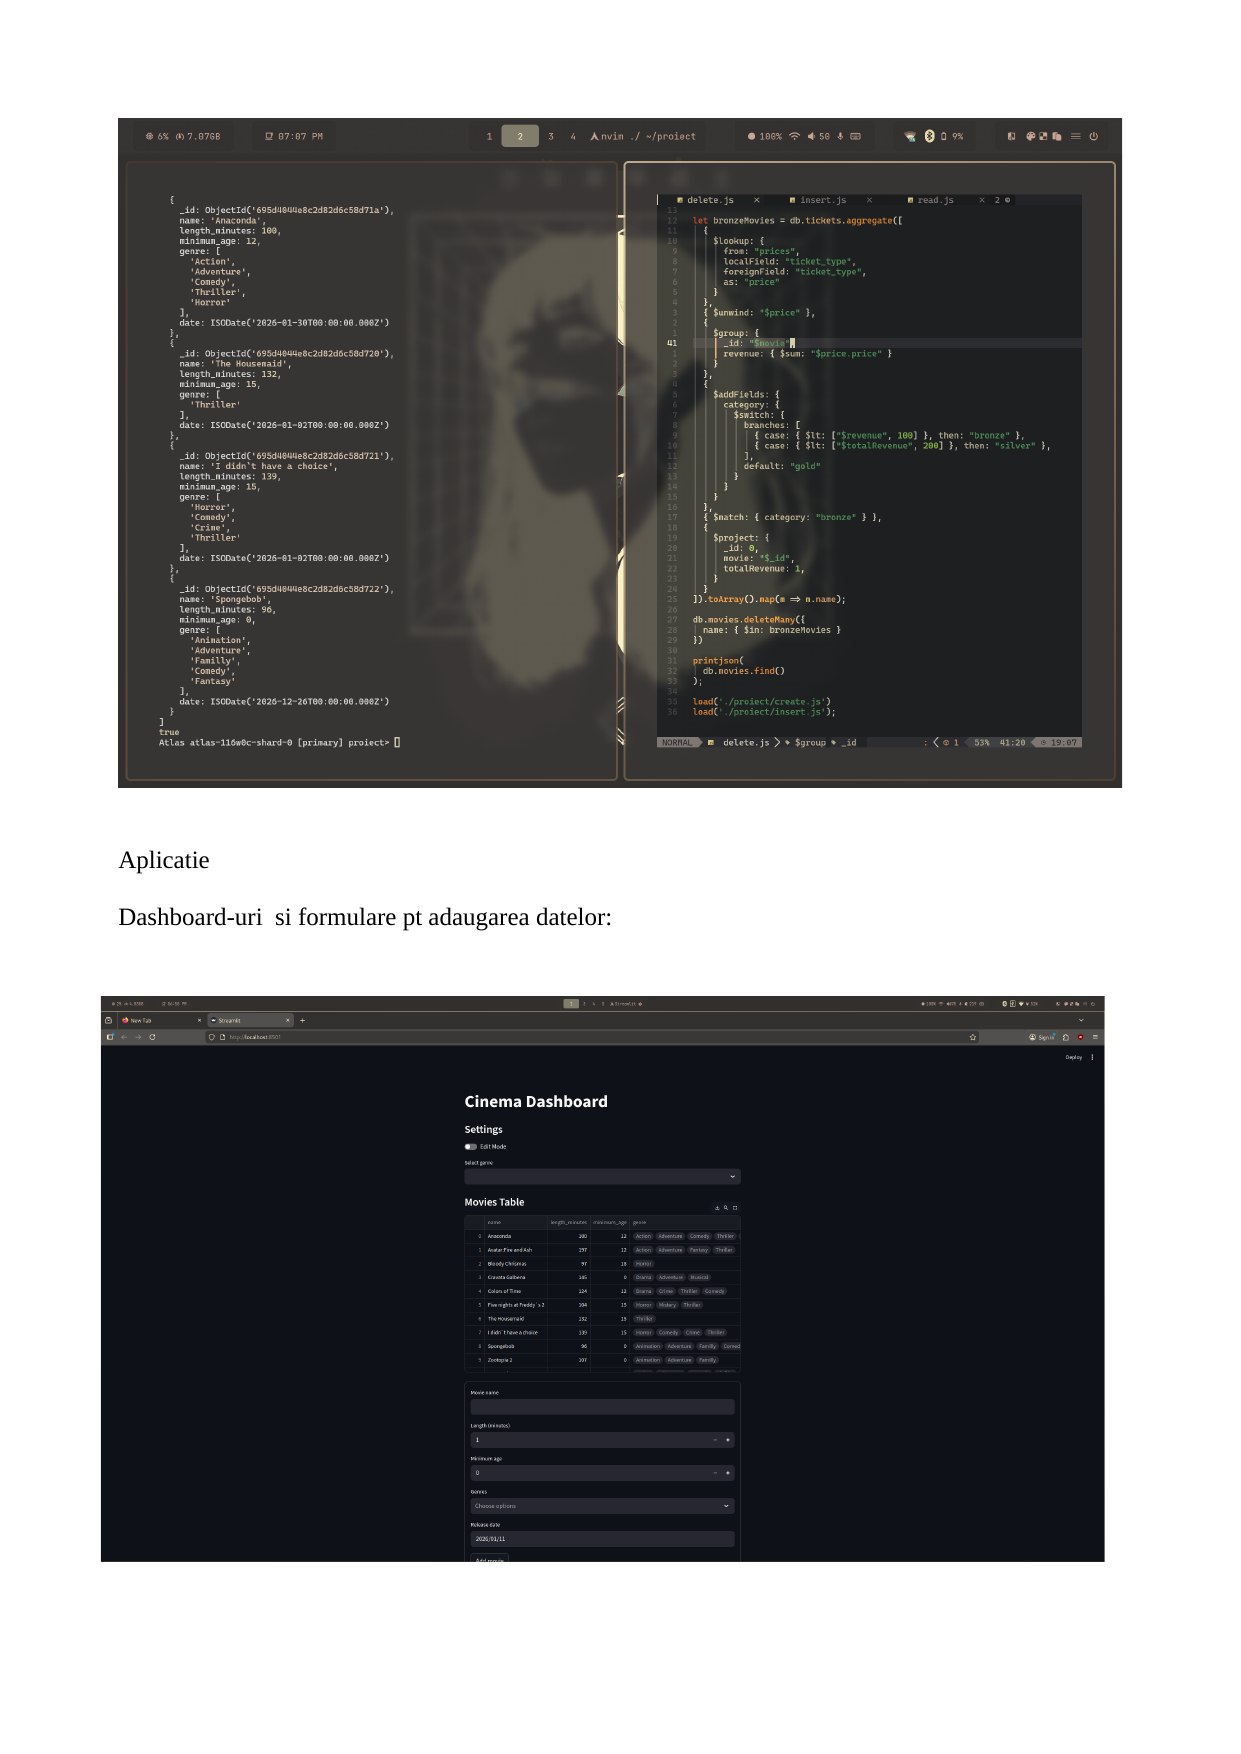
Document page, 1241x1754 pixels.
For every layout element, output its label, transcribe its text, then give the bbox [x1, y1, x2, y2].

picture [118, 118, 1123, 788]
picture [100, 996, 1105, 1562]
